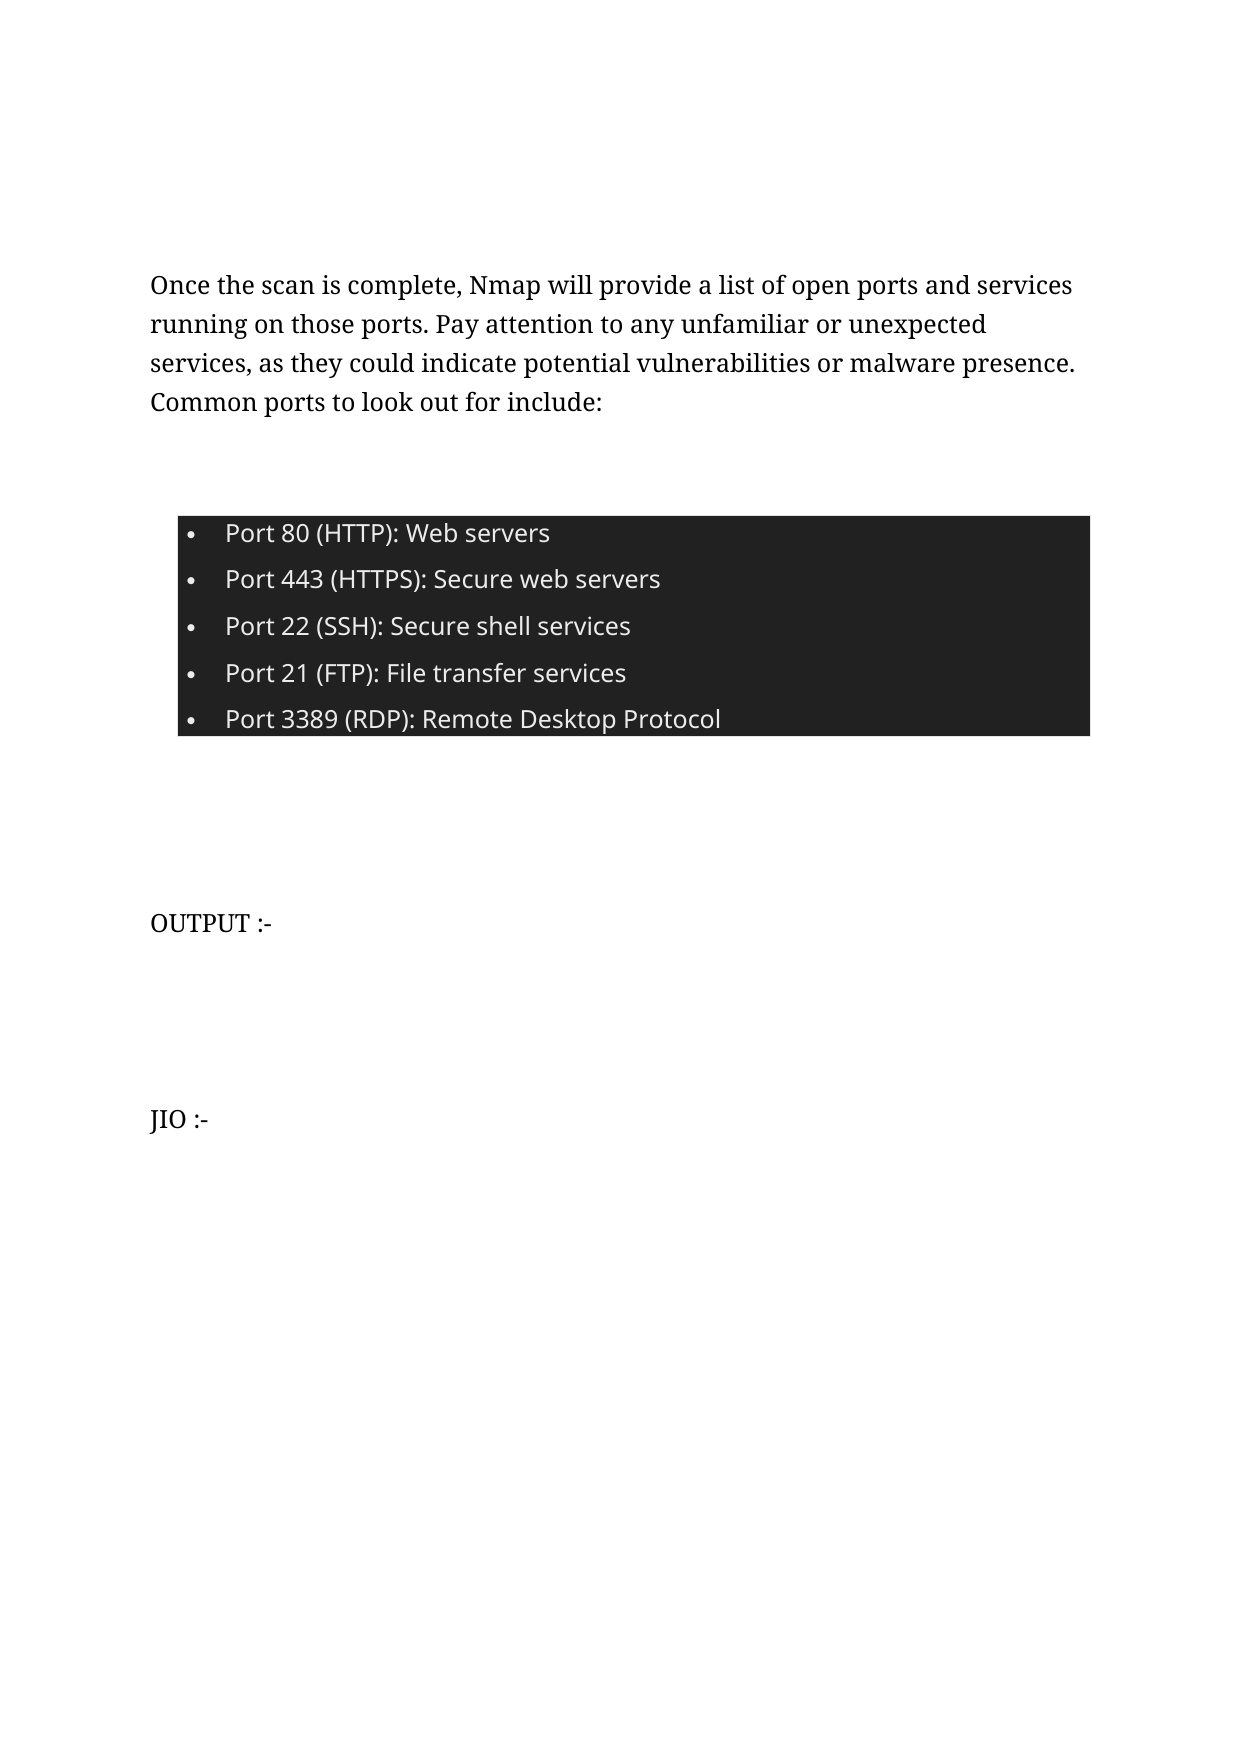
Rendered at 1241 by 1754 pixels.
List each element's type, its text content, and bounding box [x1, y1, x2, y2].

list Port 80 (HTTP): Web servers [178, 516, 1090, 549]
text OUTPUT :- [150, 906, 1090, 939]
text Once the scan is complete, Nmap will provide a list of open ports and services running on those ports. Pay attention to any unfamiliar or unexpected services, as they could indicate potential vulnerabilities or malware presence. Common ports to look out for include: [150, 267, 1090, 419]
text JIO :- [150, 1101, 1090, 1135]
list Port 3389 (RDP): Remote Desktop Protocol [178, 701, 1090, 736]
list Port 22 (SSH): Secure shell services [178, 608, 1090, 643]
list Port 443 (HTTPS): Secure web servers [178, 562, 1090, 596]
list Port 21 (FTP): File transfer services [178, 655, 1090, 689]
